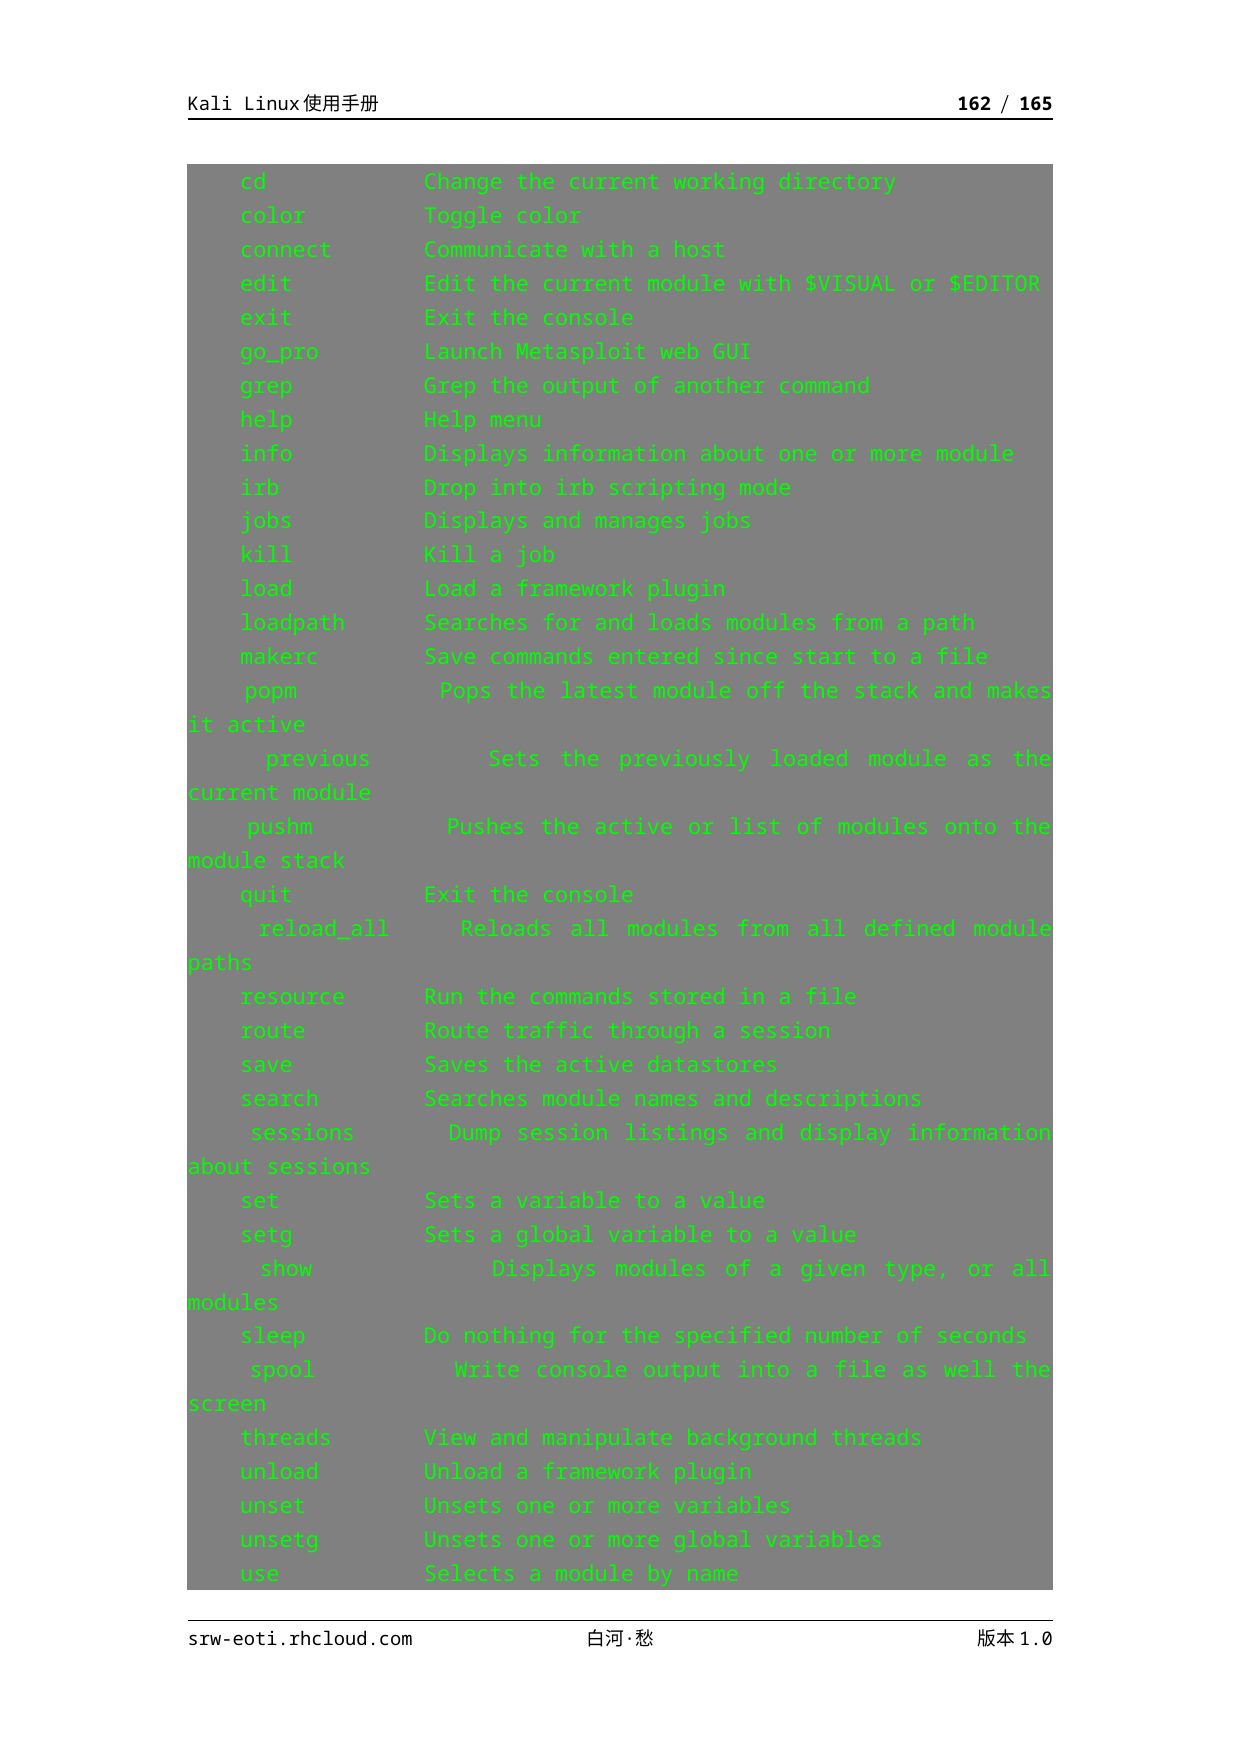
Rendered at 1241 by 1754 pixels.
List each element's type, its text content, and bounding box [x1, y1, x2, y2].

text cd Change the current working directory [187, 164, 1053, 198]
text set Sets a variable to a value [187, 1183, 1053, 1217]
text reload_all Reloads all modules from all defined module paths [187, 911, 1053, 979]
text load Load a framework plugin [187, 571, 1053, 605]
text resource Run the commands stored in a file [187, 979, 1053, 1013]
text unload Unload a framework plugin [187, 1454, 1053, 1488]
text pushm Pushes the active or list of modules onto the module stack [187, 809, 1053, 877]
text info Displays information about one or more module [187, 436, 1053, 469]
text kill Kill a job [187, 537, 1053, 571]
text sessions Dump session listings and display information about sessions [187, 1115, 1053, 1183]
text save Saves the active datastores [187, 1047, 1053, 1081]
text help Help menu [187, 402, 1053, 436]
text exit Exit the console [187, 300, 1053, 334]
text unsetg Unsets one or more global variables [187, 1522, 1053, 1556]
text popm Pops the latest module off the stack and makes it active [187, 673, 1053, 741]
text connect Communicate with a host [187, 232, 1053, 266]
text route Route traffic through a session [187, 1013, 1053, 1047]
text setg Sets a global variable to a value [187, 1217, 1053, 1251]
text unset Unsets one or more variables [187, 1488, 1053, 1522]
text jobs Displays and manages jobs [187, 503, 1053, 537]
text spool Write console output into a file as well the screen [187, 1352, 1053, 1420]
text quit Exit the console [187, 877, 1053, 911]
text use Selects a module by name [187, 1556, 1053, 1590]
text edit Edit the current module with $VISUAL or $EDITOR [187, 266, 1053, 300]
text grep Grep the output of another command [187, 368, 1053, 402]
text show Displays modules of a given type, or all modules [187, 1251, 1053, 1318]
text search Searches module names and descriptions [187, 1081, 1053, 1115]
text irb Drop into irb scripting mode [187, 469, 1053, 503]
text previous Sets the previously loaded module as the current module [187, 741, 1053, 809]
text makerc Save commands entered since start to a file [187, 639, 1053, 673]
text go_pro Launch Metasploit web GUI [187, 334, 1053, 368]
text sleep Do nothing for the specified number of seconds [187, 1318, 1053, 1352]
text threads View and manipulate background threads [187, 1420, 1053, 1454]
text color Toggle color [187, 198, 1053, 232]
text loadpath Searches for and loads modules from a path [187, 605, 1053, 639]
